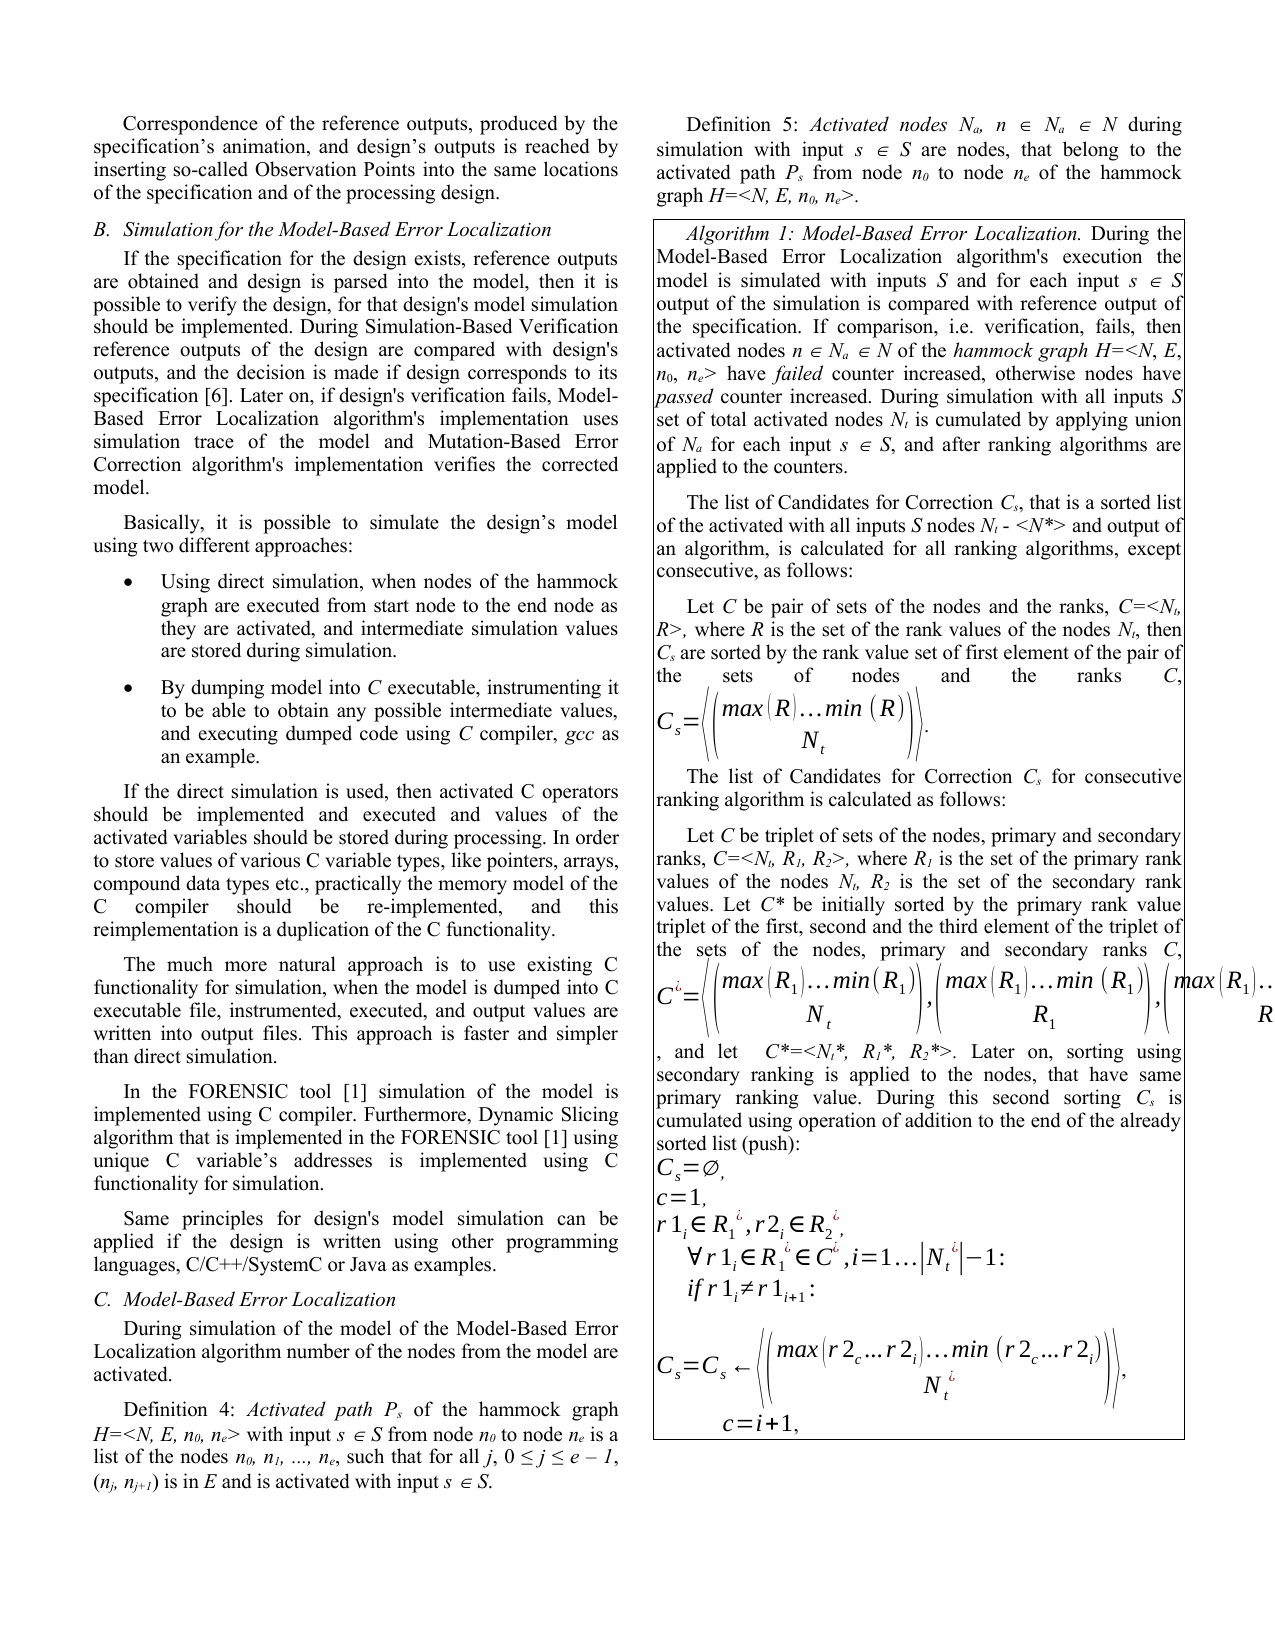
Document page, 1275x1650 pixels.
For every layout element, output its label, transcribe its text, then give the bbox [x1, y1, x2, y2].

text , [656, 1210, 1182, 1241]
text If the direct simulation is used, then activated C operators should be implemented and executed and values of the activated variables should be stored during processing. In order to store values of various C variable types, like pointers, arrays, compound data types etc., practically the memory model of the C compiler should be re-implemented, and this reimplementation is a duplication of the C functionality. [93, 780, 619, 941]
text Same principles for design's model simulation can be applied if the design is written using other programming languages, C/C++/SystemC or Java as examples. [93, 1207, 619, 1276]
text Let C be pair of sets of the nodes and the ranks, C=<Nt, R>, where R is the set of the rank values of the nodes Nt, then Cs are sorted by the rank value set of first element of the pair of the sets of nodes and the ranks C, . [654, 592, 1184, 763]
list By dumping model into C executable, instrumenting it to be able to obtain any possible intermediate values, and executing dumped code using C compiler, gcc as an example. [123, 675, 619, 768]
text Let C be triplet of sets of the nodes, primary and secondary ranks, C=<Nt, R1, R2>, where R1 is the set of the primary rank values of the nodes Nt, R2 is the set of the secondary rank values. Let C* be initially sorted by the primary rank value triplet of the first, second and the third element of the triplet of the sets of the nodes, primary and secondary ranks C, , and let C*=<Nt*, R1*, R2*>. Later on, sorting using secondary ranking is applied to the nodes, that have same primary ranking value. During this second sorting Cs is cumulated using operation of addition to the end of the already sorted list (push): [654, 821, 1184, 1154]
text Definition 4: Activated path Ps of the hammock graph H=<N, E, n0, ne> with input s S from node n0 to node ne is a list of the nodes n0, n1, ..., ne, such that for all j, 0 ≤ j ≤ e – 1, (nj, nj+1) is in E and is activated with input s S. [93, 1398, 619, 1493]
text During simulation of the model of the Model-Based Error Localization algorithm number of the nodes from the model are activated. [93, 1317, 619, 1386]
text The list of Candidates for Correction Cs, that is a sorted list of the activated with all inputs S nodes Nt - <N*> and output of an algorithm, is calculated for all ranking algorithms, except consecutive, as follows: [654, 488, 1184, 582]
text Algorithm 1: Model-Based Error Localization. During the Model-Based Error Localization algorithm's execution the model is simulated with inputs S and for each input s S output of the simulation is compared with reference output of the specification. If comparison, i.e. verification, fails, then activated nodes n Na N of the hammock graph H=<N, E, n0, ne> have failed counter increased, otherwise nodes have passed counter increased. During simulation with all inputs S set of total activated nodes Nt is cumulated by applying union of Na for each input s S, and after ranking algorithms are applied to the counters. [654, 220, 1184, 478]
list Using direct simulation, when nodes of the hammock graph are executed from start node to the end node as they are activated, and intermediate simulation values are stored during simulation. [123, 569, 619, 662]
subtitle Model-Based Error Localization [93, 1288, 619, 1311]
text Correspondence of the reference outputs, produced by the specification’s animation, and design’s outputs is reached by inserting so-called Observation Points into the same locations of the specification and of the processing design. [93, 112, 619, 204]
text In the FORENSIC tool [1] simulation of the model is implemented using C compiler. Furthermore, Dynamic Slicing algorithm that is implemented in the FORENSIC tool [1] using unique C variable’s addresses is implemented using C functionality for simulation. [93, 1080, 619, 1195]
text The list of Candidates for Correction Cs for consecutive ranking algorithm is calculated as follows: [654, 763, 1184, 811]
text , [654, 1408, 1184, 1439]
text , [656, 1305, 1182, 1408]
text , [656, 1184, 1182, 1210]
text If the specification for the design exists, reference outputs are obtained and design is parsed into the model, then it is possible to verify the design, for that design's model simulation should be implemented. During Simulation-Based Verification reference outputs of the design are compared with design's outputs, and the decision is made if design corresponds to its specification [6]. Later on, if design's verification fails, Model-Based Error Localization algorithm's implementation uses simulation trace of the model and Mutation-Based Error Correction algorithm's implementation verifies the corrected model. [93, 247, 619, 499]
subtitle Simulation for the Model-Based Error Localization [93, 217, 619, 241]
text , [656, 1154, 1182, 1184]
text Definition 5: Activated nodes Na, n Na N during simulation with input s S are nodes, that belong to the activated path Ps from node n0 to node ne of the hammock graph H=<N, E, n0, ne>. [656, 112, 1182, 207]
text Basically, it is possible to simulate the design’s model using two different approaches: [93, 511, 619, 557]
text The much more natural approach is to use existing C functionality for simulation, when the model is dumped into C executable file, instrumented, executed, and output values are written into output files. This approach is faster and simpler than direct simulation. [93, 953, 619, 1068]
